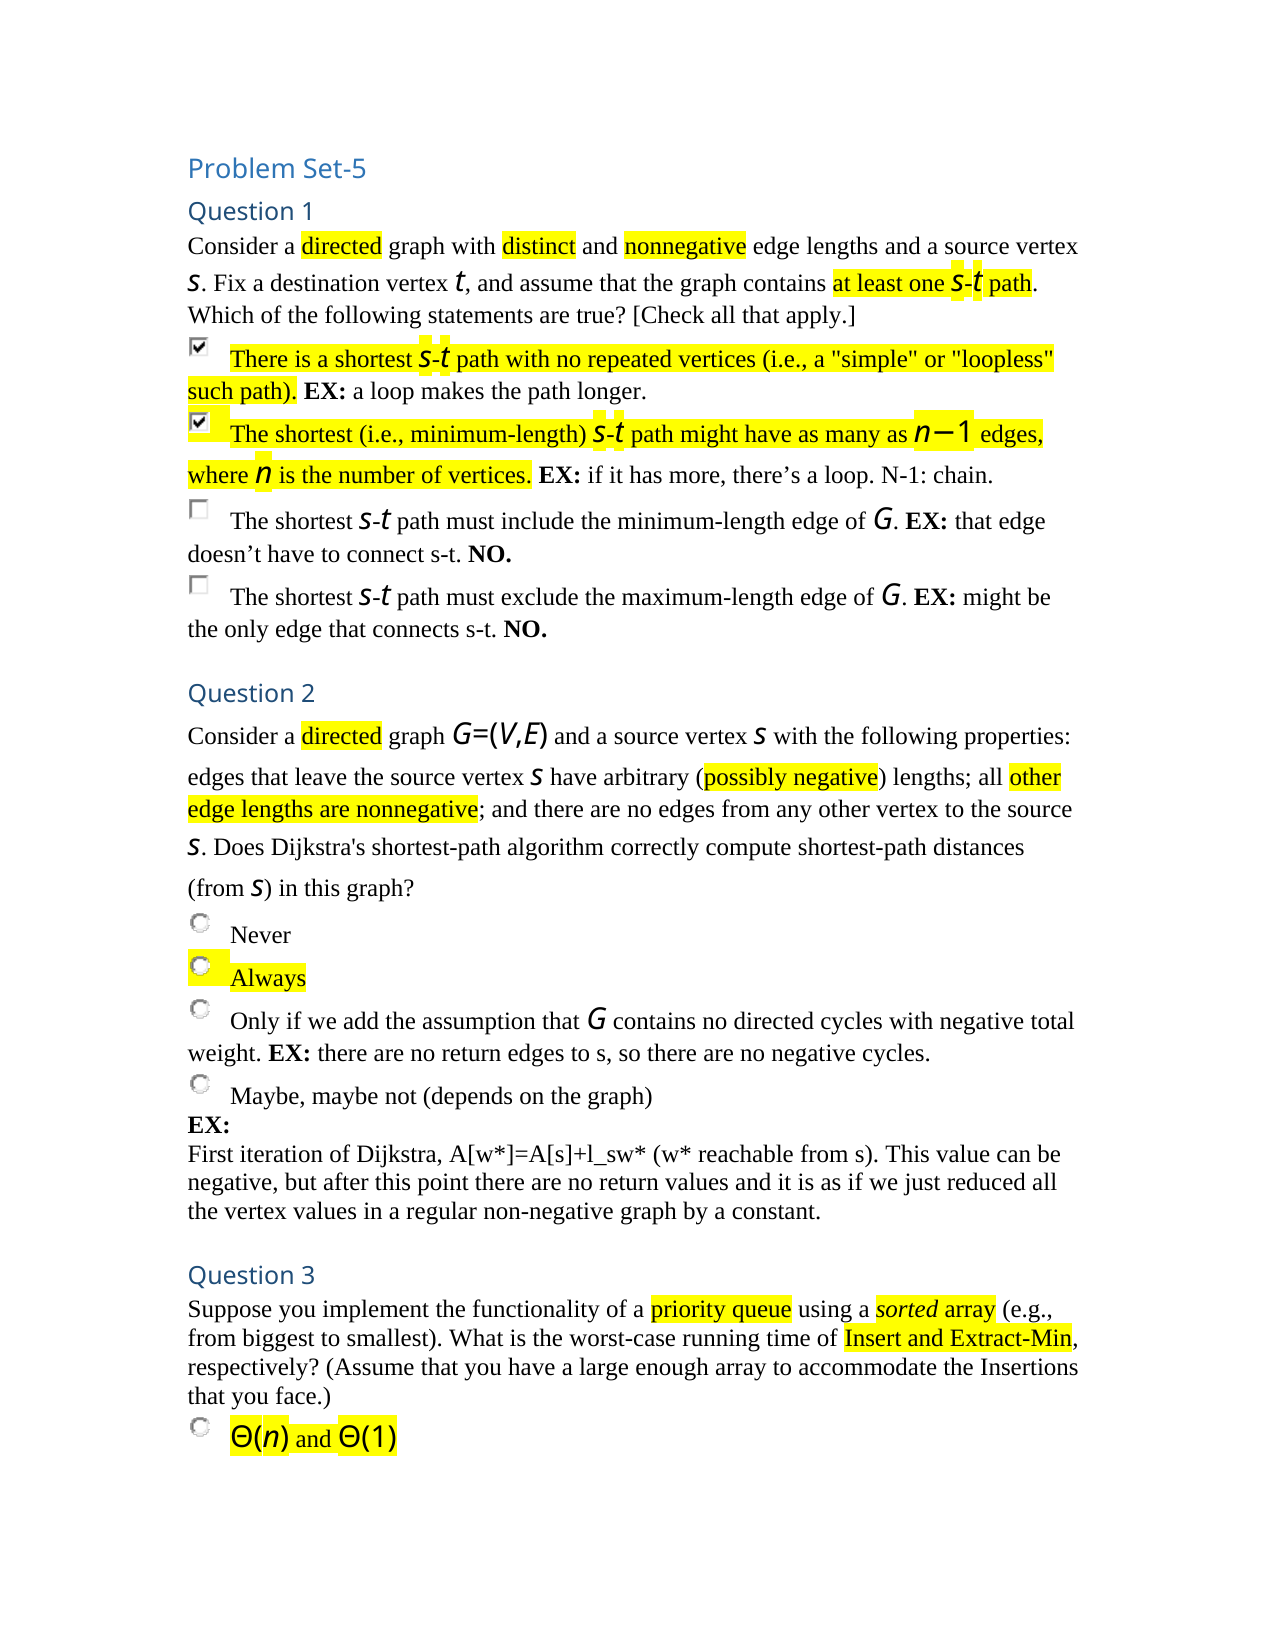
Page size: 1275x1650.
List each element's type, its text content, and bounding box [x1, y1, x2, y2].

subtitle Question 1 [187, 194, 1087, 228]
subtitle Problem Set-5 [187, 150, 1087, 187]
text Consider a directed graph with distinct and nonnegative edge lengths and a source vertex s. Fix a destination vertex t, and assume that the graph contains at least one s-t path. Which of the following statements are true? [Check all that apply.] [187, 231, 1087, 329]
text The shortest s-t path must include the minimum-length edge of G. EX: that edge doesn’t have to connect s-t. NO. [187, 492, 1087, 567]
text Maybe, maybe not (depends on the graph) [187, 1067, 1087, 1110]
text Never [187, 906, 1087, 949]
text EX: [187, 1110, 1087, 1139]
text Consider a directed graph G=(V,E) and a source vertex s with the following properties: edges that leave the source vertex s have arbitrary (possibly negative) lengths; all other edge lengths are nonnegative; and there are no edges from any other vertex to the source s. Does Dijkstra's shortest-path algorithm correctly compute shortest-path distances (from s) in this graph? [187, 712, 1087, 906]
text The shortest s-t path must exclude the maximum-length edge of G. EX: might be the only edge that connects s-t. NO. [187, 567, 1087, 643]
subtitle Question 2 [187, 676, 1087, 709]
text There is a shortest s-t path with no repeated vertices (i.e., a "simple" or "loopless" such path). EX: a loop makes the path longer. [187, 329, 1087, 404]
text Θ(n) and Θ(1) [187, 1409, 1087, 1456]
text Always [230, 949, 1087, 992]
text Suppose you implement the functionality of a priority queue using a sorted array (e.g., from biggest to smallest). What is the worst-case running time of Insert and Extract-Min, respectively? (Assume that you have a large enough array to accommodate the Insertions that you face.) [187, 1294, 1087, 1409]
text The shortest (i.e., minimum-length) s-t path might have as many as n−1 edges, where n is the number of vertices. EX: if it has more, there’s a loop. N-1: chain. [187, 404, 1087, 492]
text First iteration of Dijkstra, A[w*]=A[s]+l_sw* (w* reachable from s). This value can be negative, but after this point there are no return values and it is as if we just reduced all the vertex values in a regular non-negative graph by a constant. [187, 1139, 1087, 1225]
text Only if we add the assumption that G contains no directed cycles with negative total weight. EX: there are no return edges to s, so there are no negative cycles. [187, 992, 1087, 1067]
text Always [187, 949, 230, 992]
subtitle Question 3 [187, 1258, 1087, 1292]
